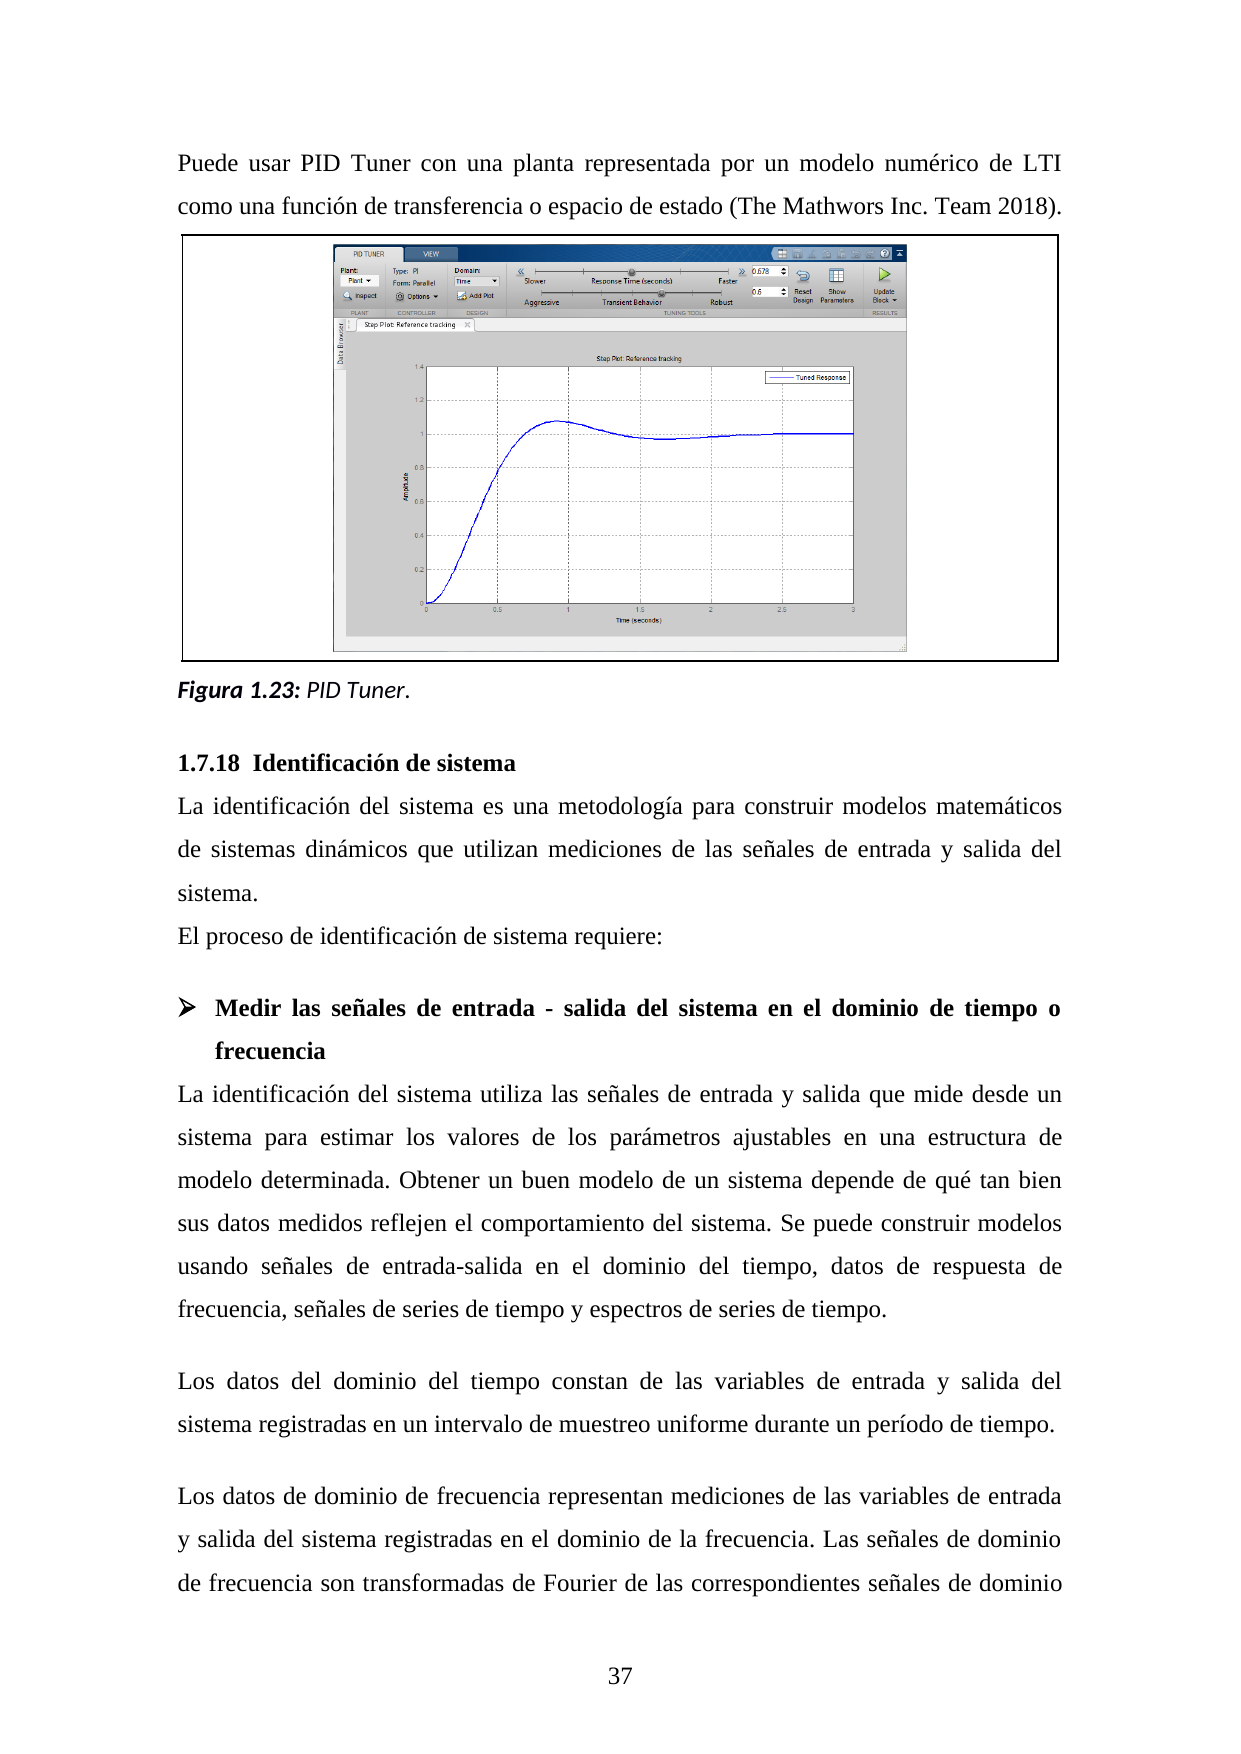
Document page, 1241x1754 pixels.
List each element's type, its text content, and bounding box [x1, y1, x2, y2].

text Figura 1.23: PID Tuner. [177, 674, 1063, 704]
subtitle Identificación de sistema [177, 748, 1063, 777]
text Los datos del dominio del tiempo constan de las variables de entrada y salida del sistema registradas en un intervalo de muestreo uniforme durante un período de tiempo. [177, 1366, 1063, 1438]
text Puede usar PID Tuner con una planta representada por un modelo numérico de LTI como una función de transferencia o espacio de estado (The Mathwors Inc. Team 2018). [177, 148, 1063, 219]
text La identificación del sistema es una metodología para construir modelos matemáticos de sistemas dinámicos que utilizan mediciones de las señales de entrada y salida del sistema. [177, 791, 1063, 906]
text La identificación del sistema utiliza las señales de entrada y salida que mide desde un sistema para estimar los valores de los parámetros ajustables en una estructura de modelo determinada. Obtener un buen modelo de un sistema depende de qué tan bien sus datos medidos reflejen el comportamiento del sistema. Se puede construir modelos usando señales de entrada-salida en el dominio del tiempo, datos de respuesta de frecuencia, señales de series de tiempo y espectros de series de tiempo. [177, 1079, 1063, 1323]
picture [333, 244, 907, 652]
text El proceso de identificación de sistema requiere: [177, 921, 1063, 949]
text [177, 1481, 1063, 1596]
list Medir las señales de entrada - salida del sistema en el dominio de tiempo o frecuencia [177, 993, 1063, 1064]
